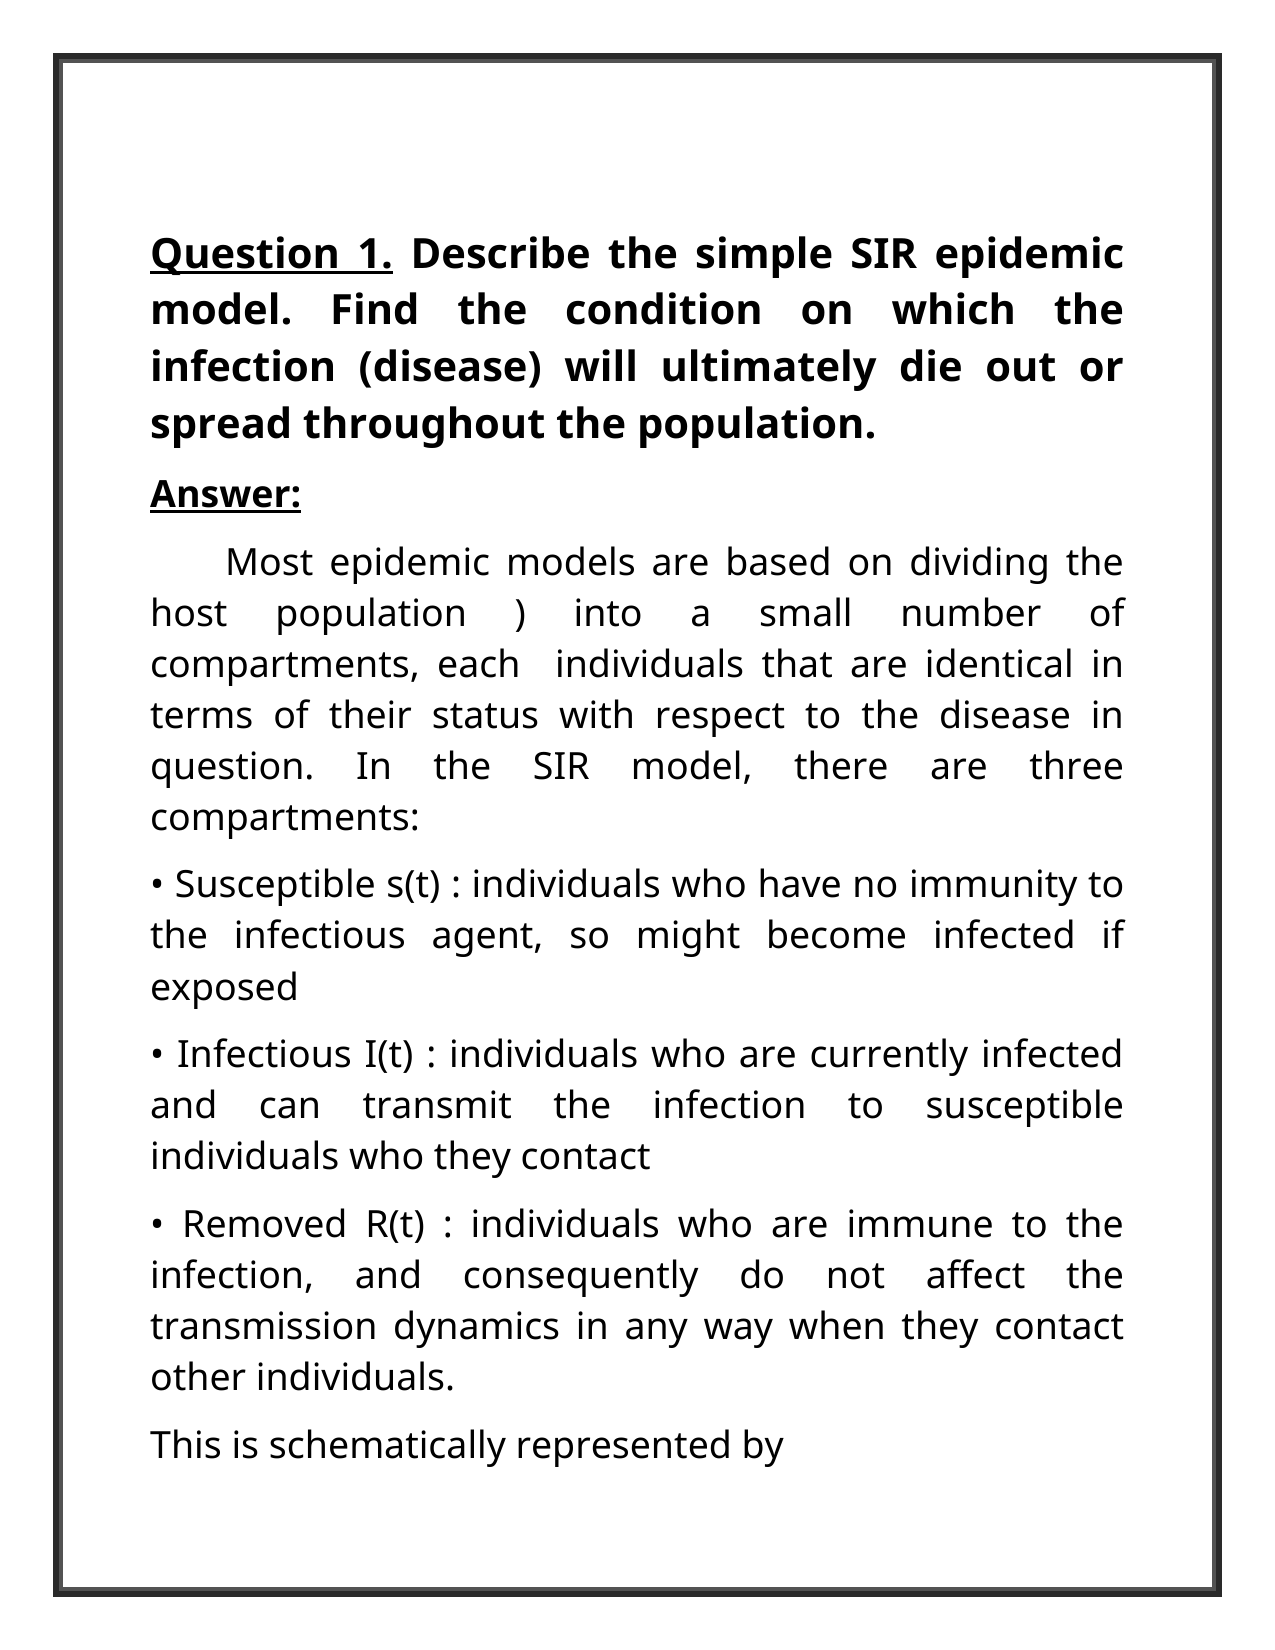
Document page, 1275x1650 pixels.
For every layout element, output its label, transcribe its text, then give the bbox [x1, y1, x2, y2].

text This is schematically represented by [150, 1418, 1125, 1469]
text Most epidemic models are based on dividing the host population ) into a small number of compartments, each individuals that are identical in terms of their status with respect to the disease in question. In the SIR model, there are three compartments: [150, 535, 1125, 841]
text • Susceptible s(t) : individuals who have no immunity to the infectious agent, so might become infected if exposed [150, 858, 1125, 1011]
text • Removed R(t) : individuals who are immune to the infection, and consequently do not affect the transmission dynamics in any way when they contact other individuals. [150, 1197, 1125, 1402]
text • Infectious I(t) : individuals who are currently infected and can transmit the infection to susceptible individuals who they contact [150, 1028, 1125, 1181]
text Question 1. Describe the simple SIR epidemic model. Find the condition on which the infection (disease) will ultimately die out or spread throughout the population. [150, 223, 1125, 451]
text Answer: [150, 467, 1125, 518]
